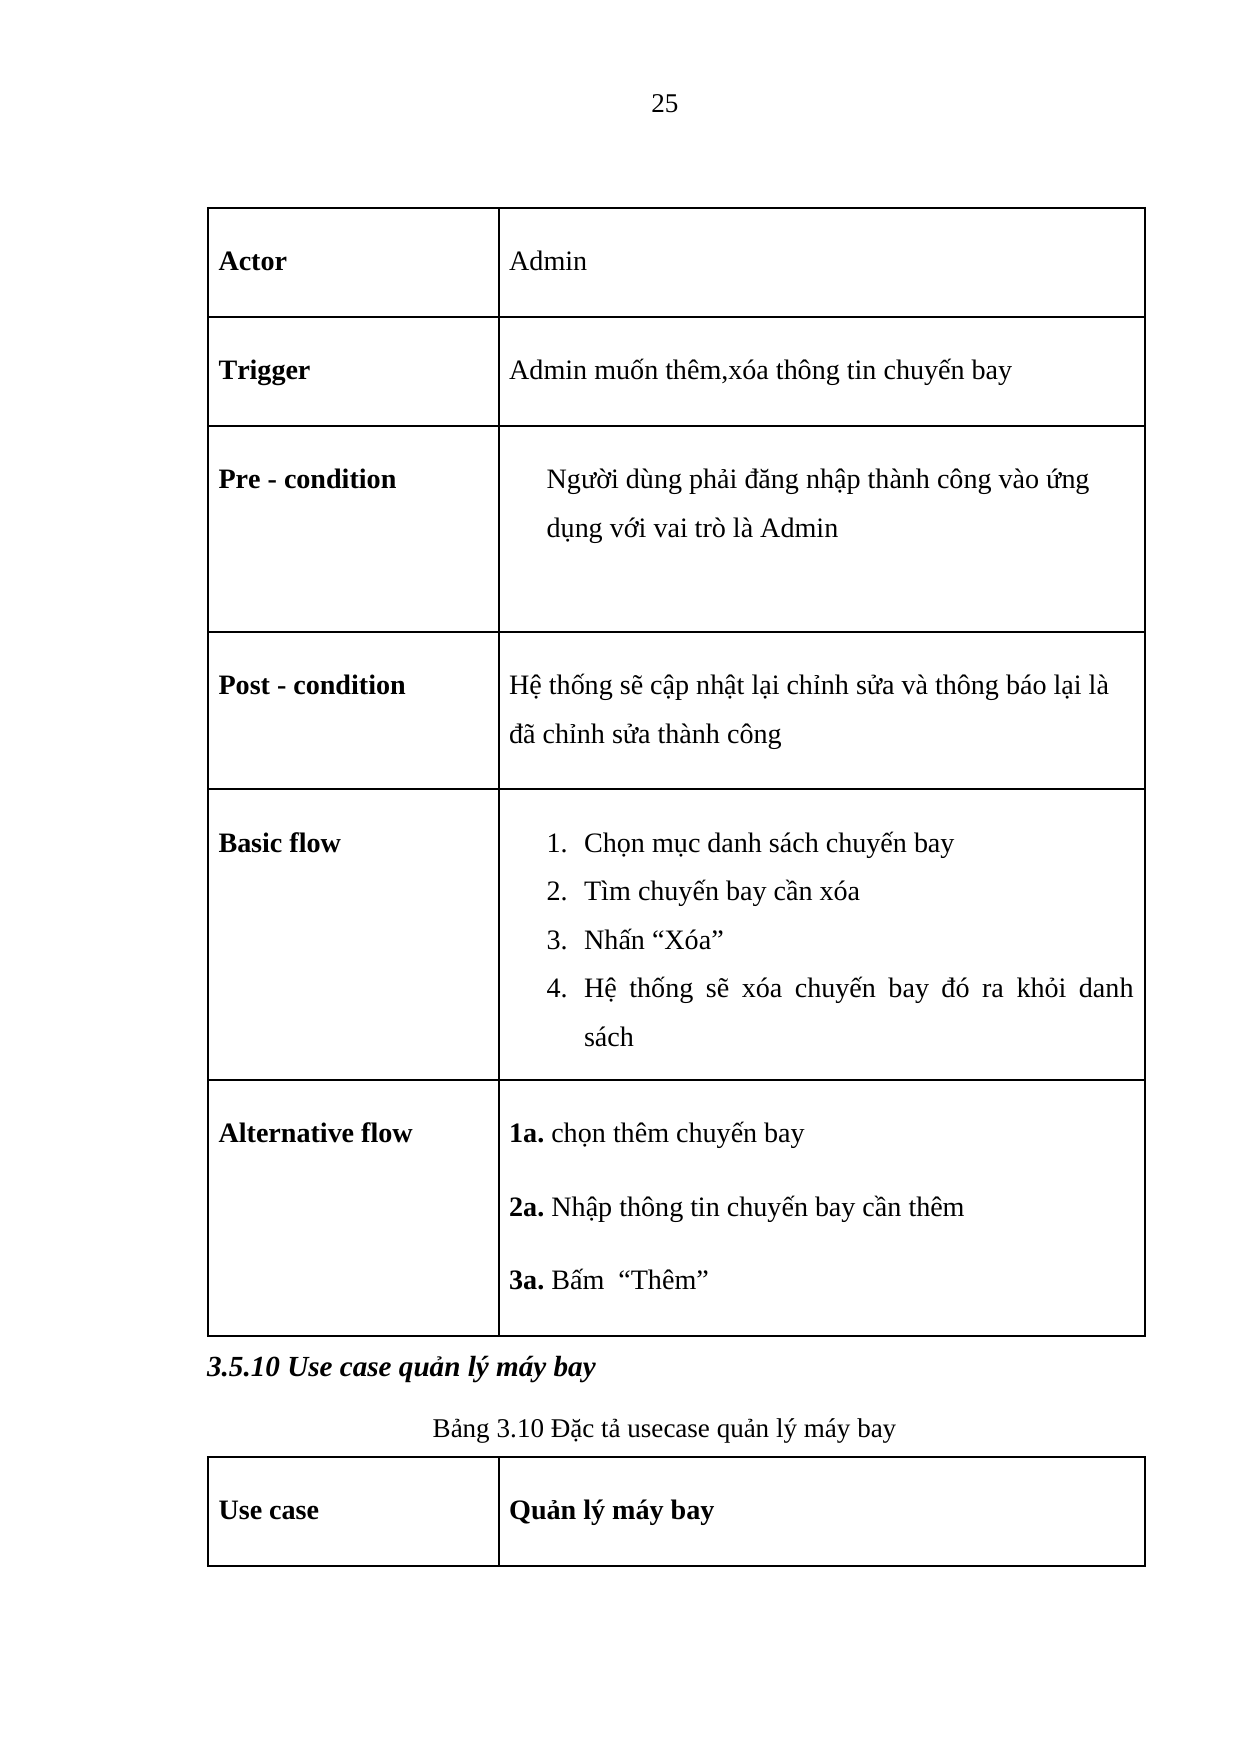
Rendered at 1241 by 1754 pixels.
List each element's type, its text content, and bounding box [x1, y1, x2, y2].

table_cell Actor [209, 209, 498, 316]
table_cell Pre - condition [209, 427, 498, 631]
table_cell Basic flow [209, 790, 498, 1079]
table_cell Trigger [209, 318, 498, 425]
table_cell Người dùng phải đăng nhập thành công vào ứng dụng với vai trò là Admin [500, 427, 1144, 631]
table_cell Admin muốn thêm,xóa thông tin chuyến bay [500, 318, 1144, 425]
table_header Use case [209, 1458, 498, 1565]
subtitle Use case quản lý máy bay [207, 1349, 1122, 1383]
table_cell Hệ thống sẽ cập nhật lại chỉnh sửa và thông báo lại là đã chỉnh sửa thành công [500, 633, 1144, 788]
text Bảng 3.10 Đặc tả usecase quản lý máy bay [207, 1412, 1122, 1443]
table_cell Post - condition [209, 633, 498, 788]
table_cell 1a. chọn thêm chuyến bay 2a. Nhập thông tin chuyến bay cần thêm 3a. Bấm “Thêm” [500, 1081, 1144, 1335]
table_cell Chọn mục danh sách chuyến bay Tìm chuyến bay cần xóa Nhấn “Xóa” Hệ thống sẽ xóa chuyến bay đó ra khỏi danh sách [500, 790, 1144, 1079]
table_cell Alternative flow [209, 1081, 498, 1335]
table_cell Admin [500, 209, 1144, 316]
table_header Quản lý máy bay [500, 1458, 1144, 1565]
